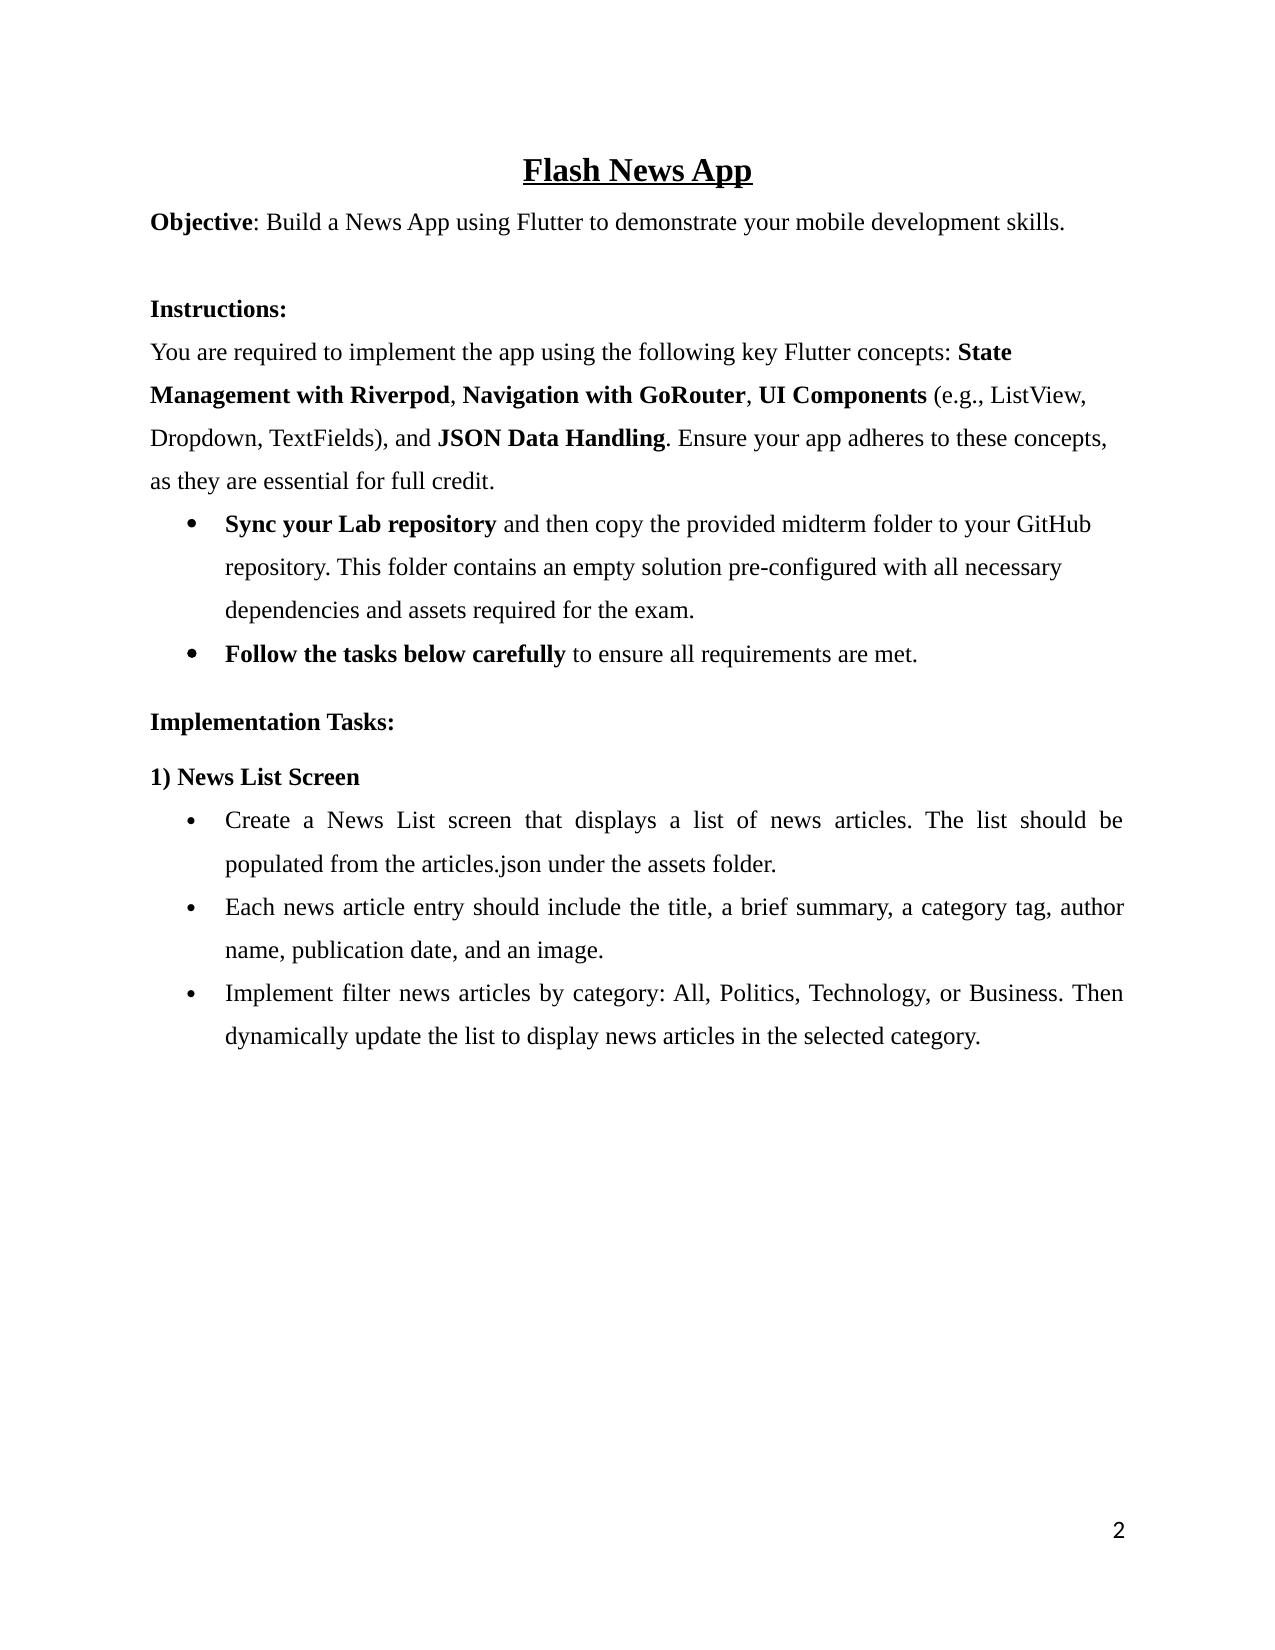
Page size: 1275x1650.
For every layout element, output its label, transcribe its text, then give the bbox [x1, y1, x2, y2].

text 1) News List Screen [150, 762, 1125, 791]
text You are required to implement the app using the following key Flutter concepts: State Management with Riverpod, Navigation with GoRouter, UI Components (e.g., ListView, Dropdown, TextFields), and JSON Data Handling. Ensure your app adheres to these concepts, as they are essential for full credit. [150, 337, 1125, 495]
list Create a News List screen that displays a list of news articles. The list should be populated from the articles.json under the assets folder. [187, 806, 1125, 877]
list Follow the tasks below carefully to ensure all requirements are met. [187, 639, 1125, 667]
text Flash News App [150, 150, 1125, 188]
text Implementation Tasks: [150, 707, 1125, 736]
list Implement filter news articles by category: All, Politics, Technology, or Business. Then dynamically update the list to display news articles in the selected category. [187, 978, 1125, 1050]
text Objective: Build a News App using Flutter to demonstrate your mobile development skills. [150, 207, 1125, 236]
list Each news article entry should include the title, a brief summary, a category tag, author name, publication date, and an image. [187, 892, 1125, 964]
text Instructions: [150, 294, 1125, 322]
list Sync your Lab repository and then copy the provided midterm folder to your GitHub repository. This folder contains an empty solution pre-configured with all necessary dependencies and assets required for the exam. [187, 509, 1125, 624]
